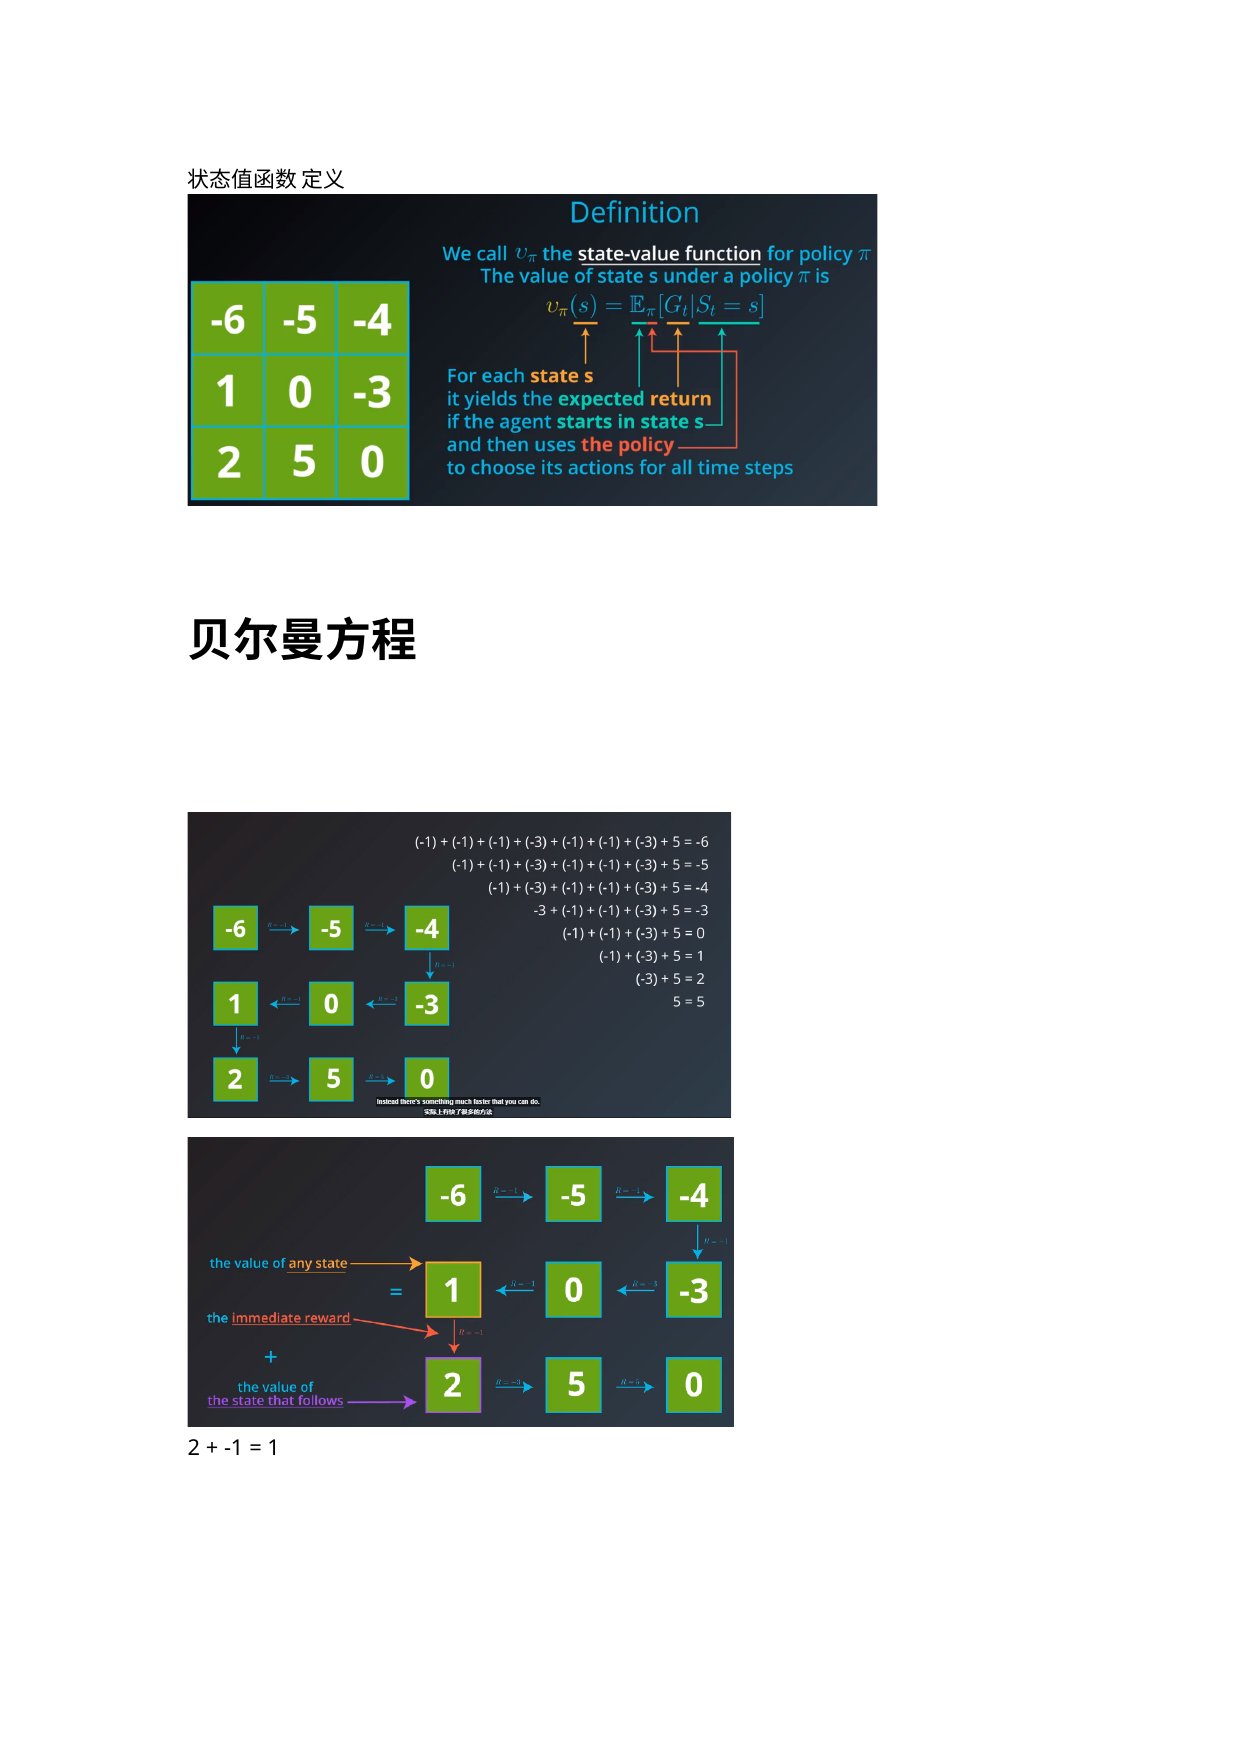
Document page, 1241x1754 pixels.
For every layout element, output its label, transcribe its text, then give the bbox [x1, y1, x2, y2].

picture [187, 812, 732, 1118]
text 状态值函数 定义 [187, 162, 1053, 194]
picture [187, 1137, 734, 1427]
text 2 + -1 = 1 [187, 1430, 1053, 1463]
subtitle 贝尔曼方程 [187, 587, 1053, 685]
picture [187, 194, 878, 506]
